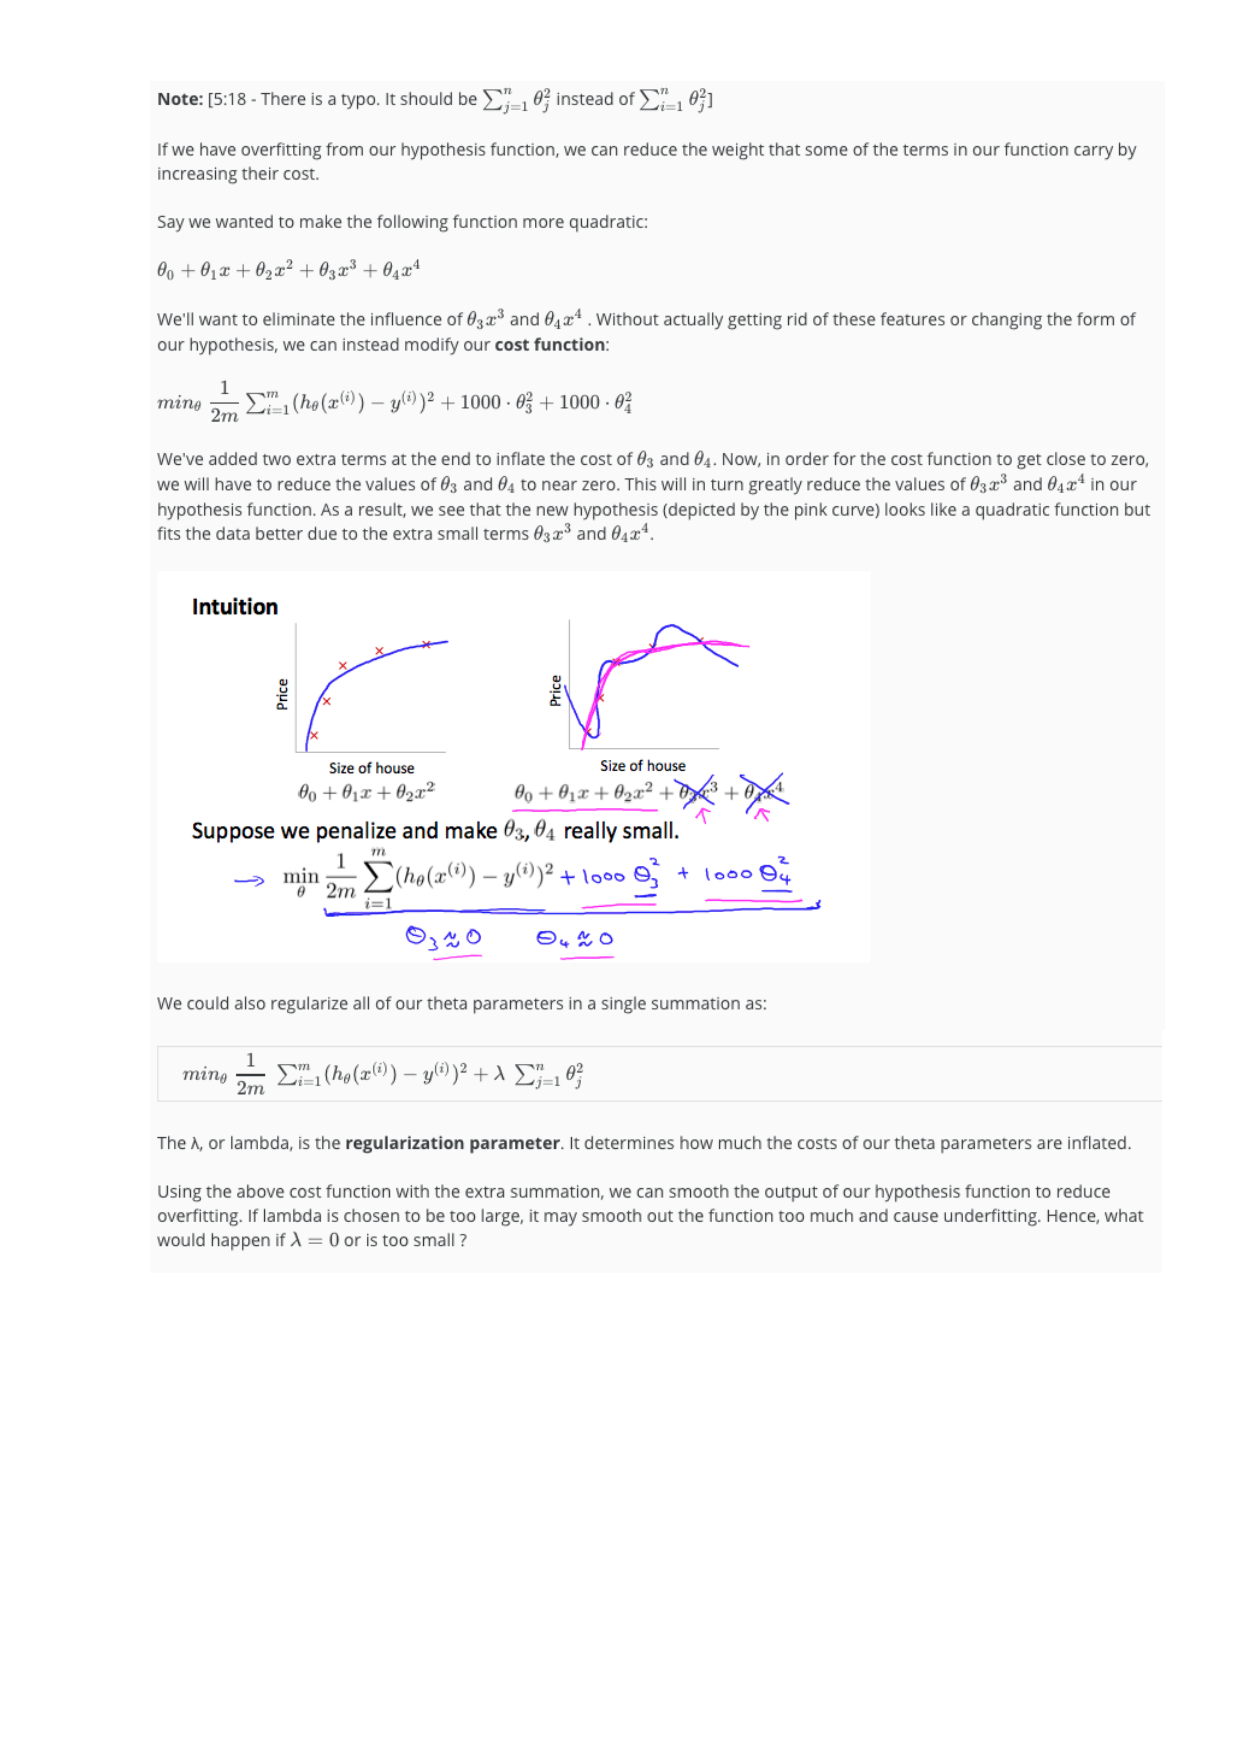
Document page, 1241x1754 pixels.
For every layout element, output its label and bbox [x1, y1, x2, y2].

picture [150, 81, 1165, 1273]
